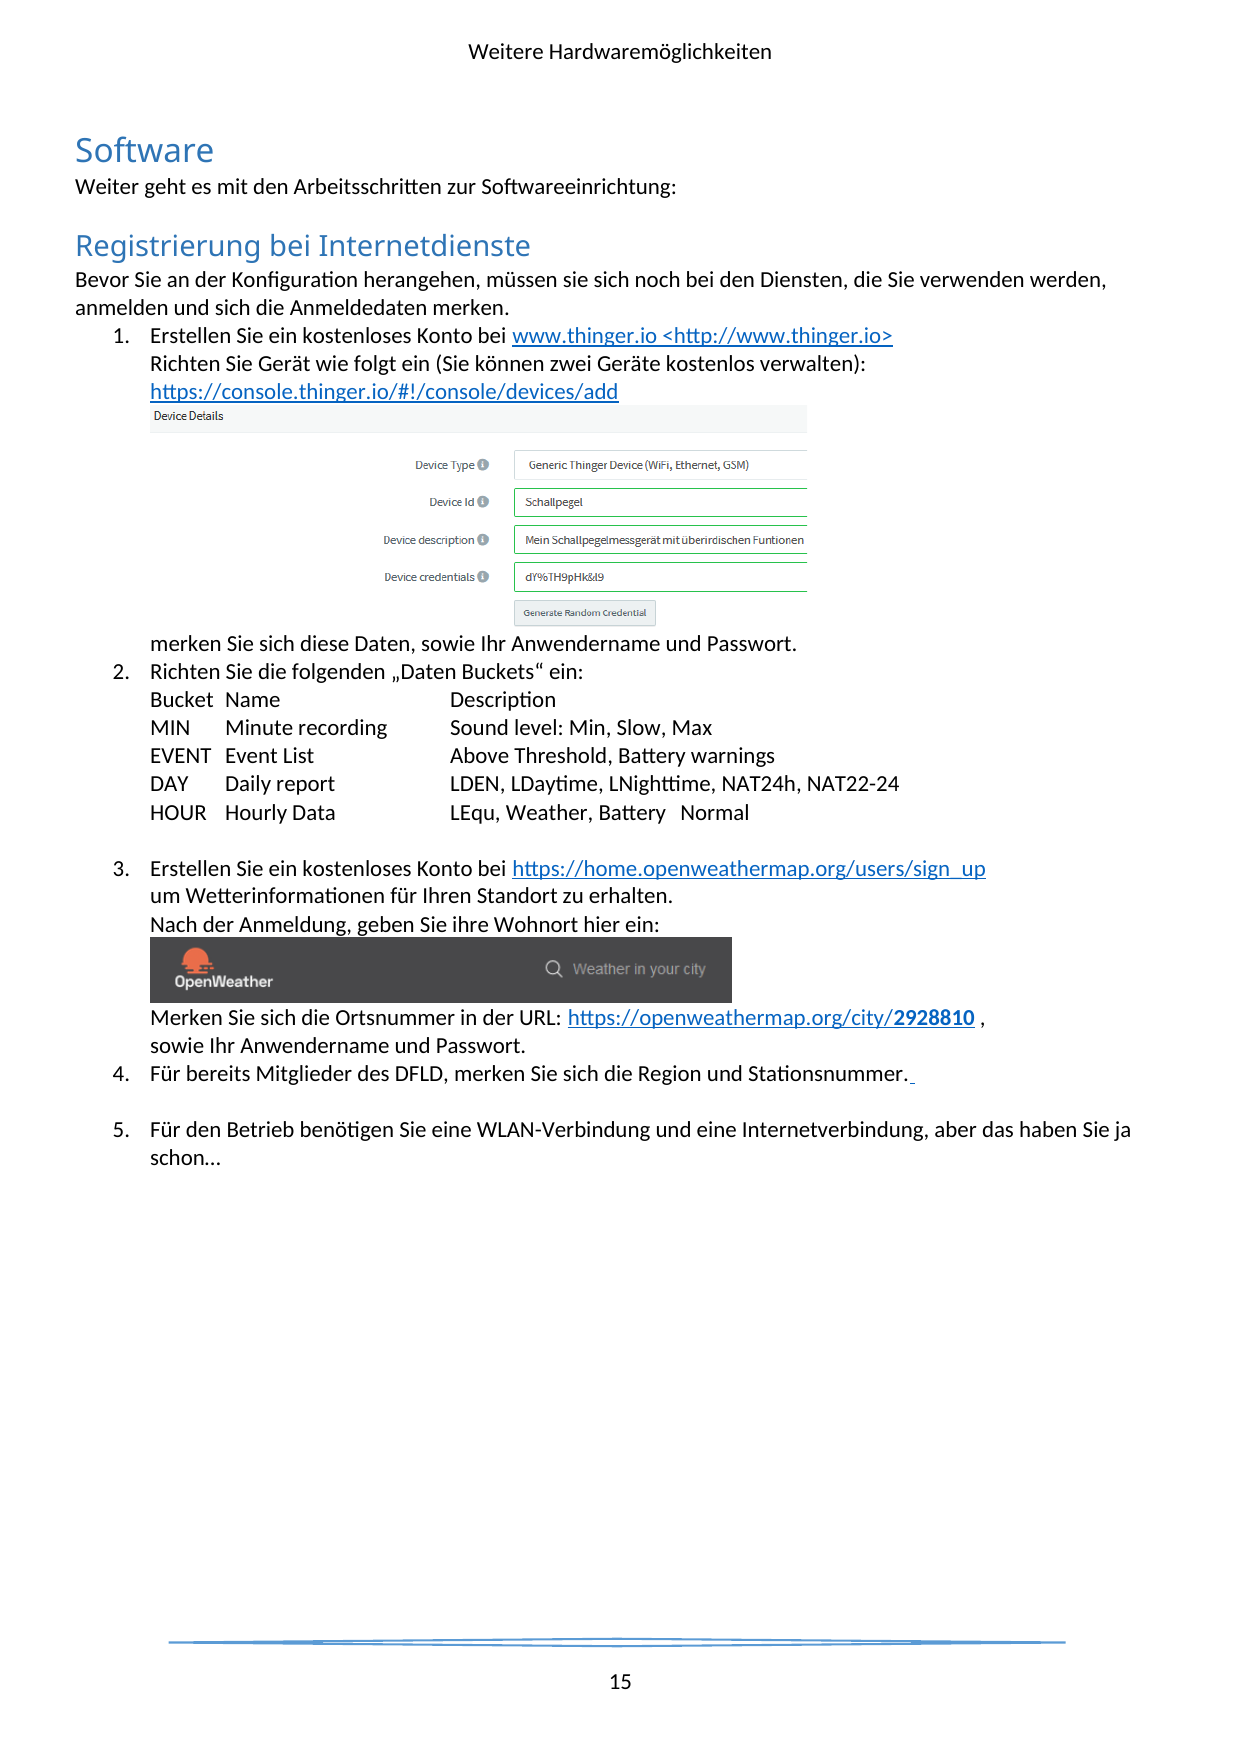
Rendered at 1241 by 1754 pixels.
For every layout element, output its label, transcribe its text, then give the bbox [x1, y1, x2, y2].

list MIN Minute recording Sound level: Min, Slow, Max [150, 713, 1165, 742]
picture [150, 937, 732, 1003]
list HOUR Hourly Data LEqu, Weather, Battery Normal [150, 798, 1165, 826]
list Merken Sie sich die Ortsnummer in der URL: https://openweathermap.org/city/2928810 , sowie Ihr Anwendername und Passwort. [150, 1003, 1165, 1059]
text Bevor Sie an der Konfiguration herangehen, müssen sie sich noch bei den Diensten, die Sie verwenden werden, anmelden und sich die Anmeldedaten merken. [75, 265, 1165, 321]
list EVENT Event List Above Threshold, Battery warnings [150, 742, 1165, 769]
list Richten Sie die folgenden „Daten Buckets“ ein: [112, 657, 1165, 686]
list Für den Betrieb benötigen Sie eine WLAN-Verbindung und eine Internetverbindung, aber das haben Sie ja schon… [112, 1115, 1165, 1171]
subtitle Registrierung bei Internetdienste [75, 225, 1165, 265]
list Erstellen Sie ein kostenloses Konto bei https://home.openweathermap.org/users/sign_up um Wetterinformationen für Ihren Standort zu erhalten. [112, 854, 1165, 910]
list Für bereits Mitglieder des DFLD, merken Sie sich die Region und Stationsnummer. [112, 1059, 1165, 1115]
list Bucket Name Description [150, 686, 1165, 713]
picture [150, 405, 808, 630]
subtitle Software [75, 127, 1165, 172]
list DAY Daily report LDEN, LDaytime, LNighttime, NAT24h, NAT22-24 [150, 769, 1165, 798]
text Weiter geht es mit den Arbeitsschritten zur Softwareeinrichtung: [75, 172, 1165, 200]
